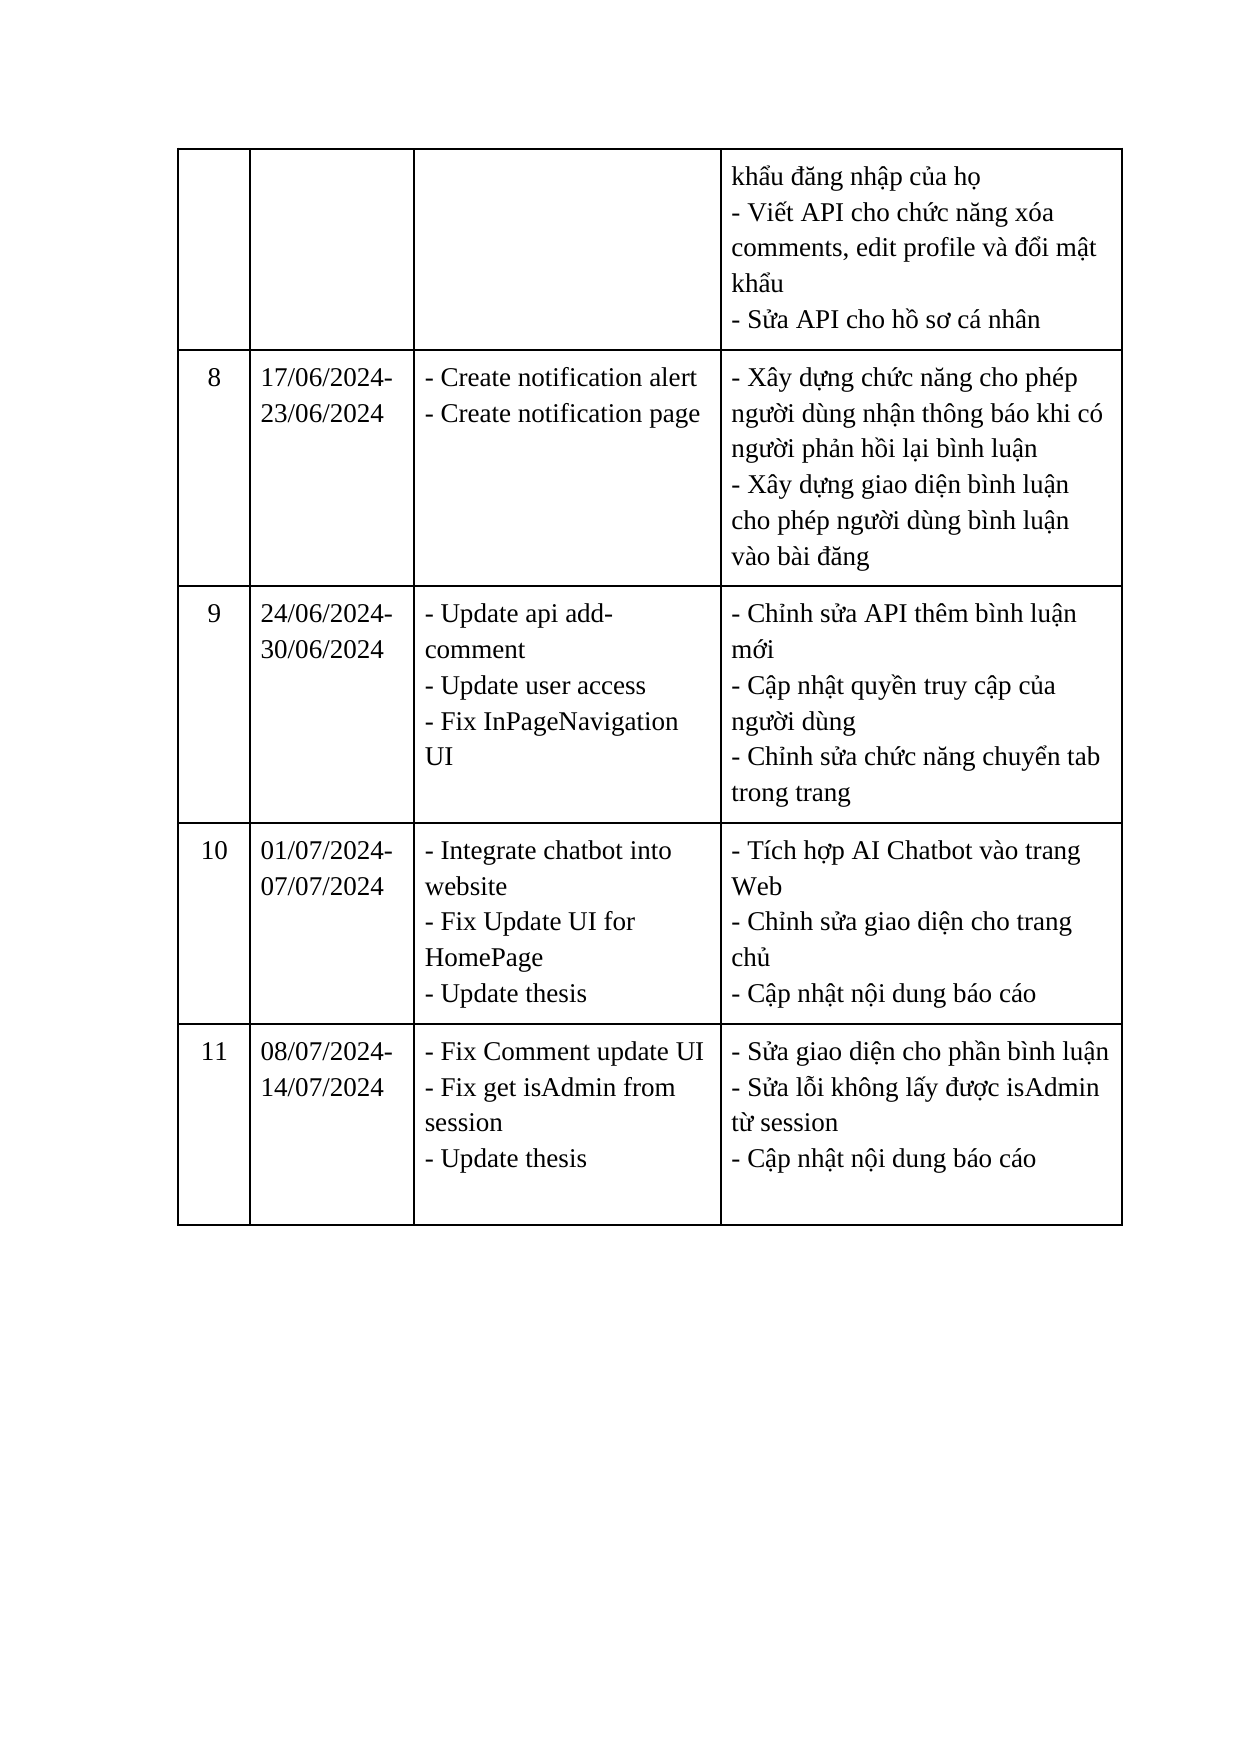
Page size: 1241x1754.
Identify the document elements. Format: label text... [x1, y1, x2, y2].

table_cell - Integrate chatbot into website - Fix Update UI for HomePage - Update thesis [415, 824, 720, 1022]
table_cell 17/06/2024-23/06/2024 [251, 351, 413, 585]
table_cell 24/06/2024-30/06/2024 [251, 587, 413, 822]
table_cell 01/07/2024-07/07/2024 [251, 824, 413, 1022]
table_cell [251, 150, 413, 348]
table_cell - Sửa giao diện cho phần bình luận - Sửa lỗi không lấy được isAdmin từ session - Cập nhật nội dung báo cáo [722, 1025, 1121, 1224]
table_cell - Fix Comment update UI - Fix get isAdmin from session - Update thesis [415, 1025, 720, 1224]
table_cell 10 [179, 824, 249, 1022]
table_cell - Tích hợp AI Chatbot vào trang Web - Chỉnh sửa giao diện cho trang chủ - Cập nhật nội dung báo cáo [722, 824, 1121, 1022]
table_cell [415, 150, 720, 348]
table_cell - Xây dựng chức năng cho phép người dùng nhận thông báo khi có người phản hồi lại bình luận - Xây dựng giao diện bình luận cho phép người dùng bình luận vào bài đăng [722, 351, 1121, 585]
table_cell 08/07/2024-14/07/2024 [251, 1025, 413, 1224]
table_cell 8 [179, 351, 249, 585]
table_cell - Create notification alert - Create notification page [415, 351, 720, 585]
table_cell 11 [179, 1025, 249, 1224]
table_cell - Chỉnh sửa API thêm bình luận mới - Cập nhật quyền truy cập của người dùng - Chỉnh sửa chức năng chuyển tab trong trang [722, 587, 1121, 822]
table_cell 9 [179, 587, 249, 822]
table_cell 7 [179, 150, 249, 348]
table_cell - Update api add-comment - Update user access - Fix InPageNavigation UI [415, 587, 720, 822]
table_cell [722, 150, 1121, 348]
